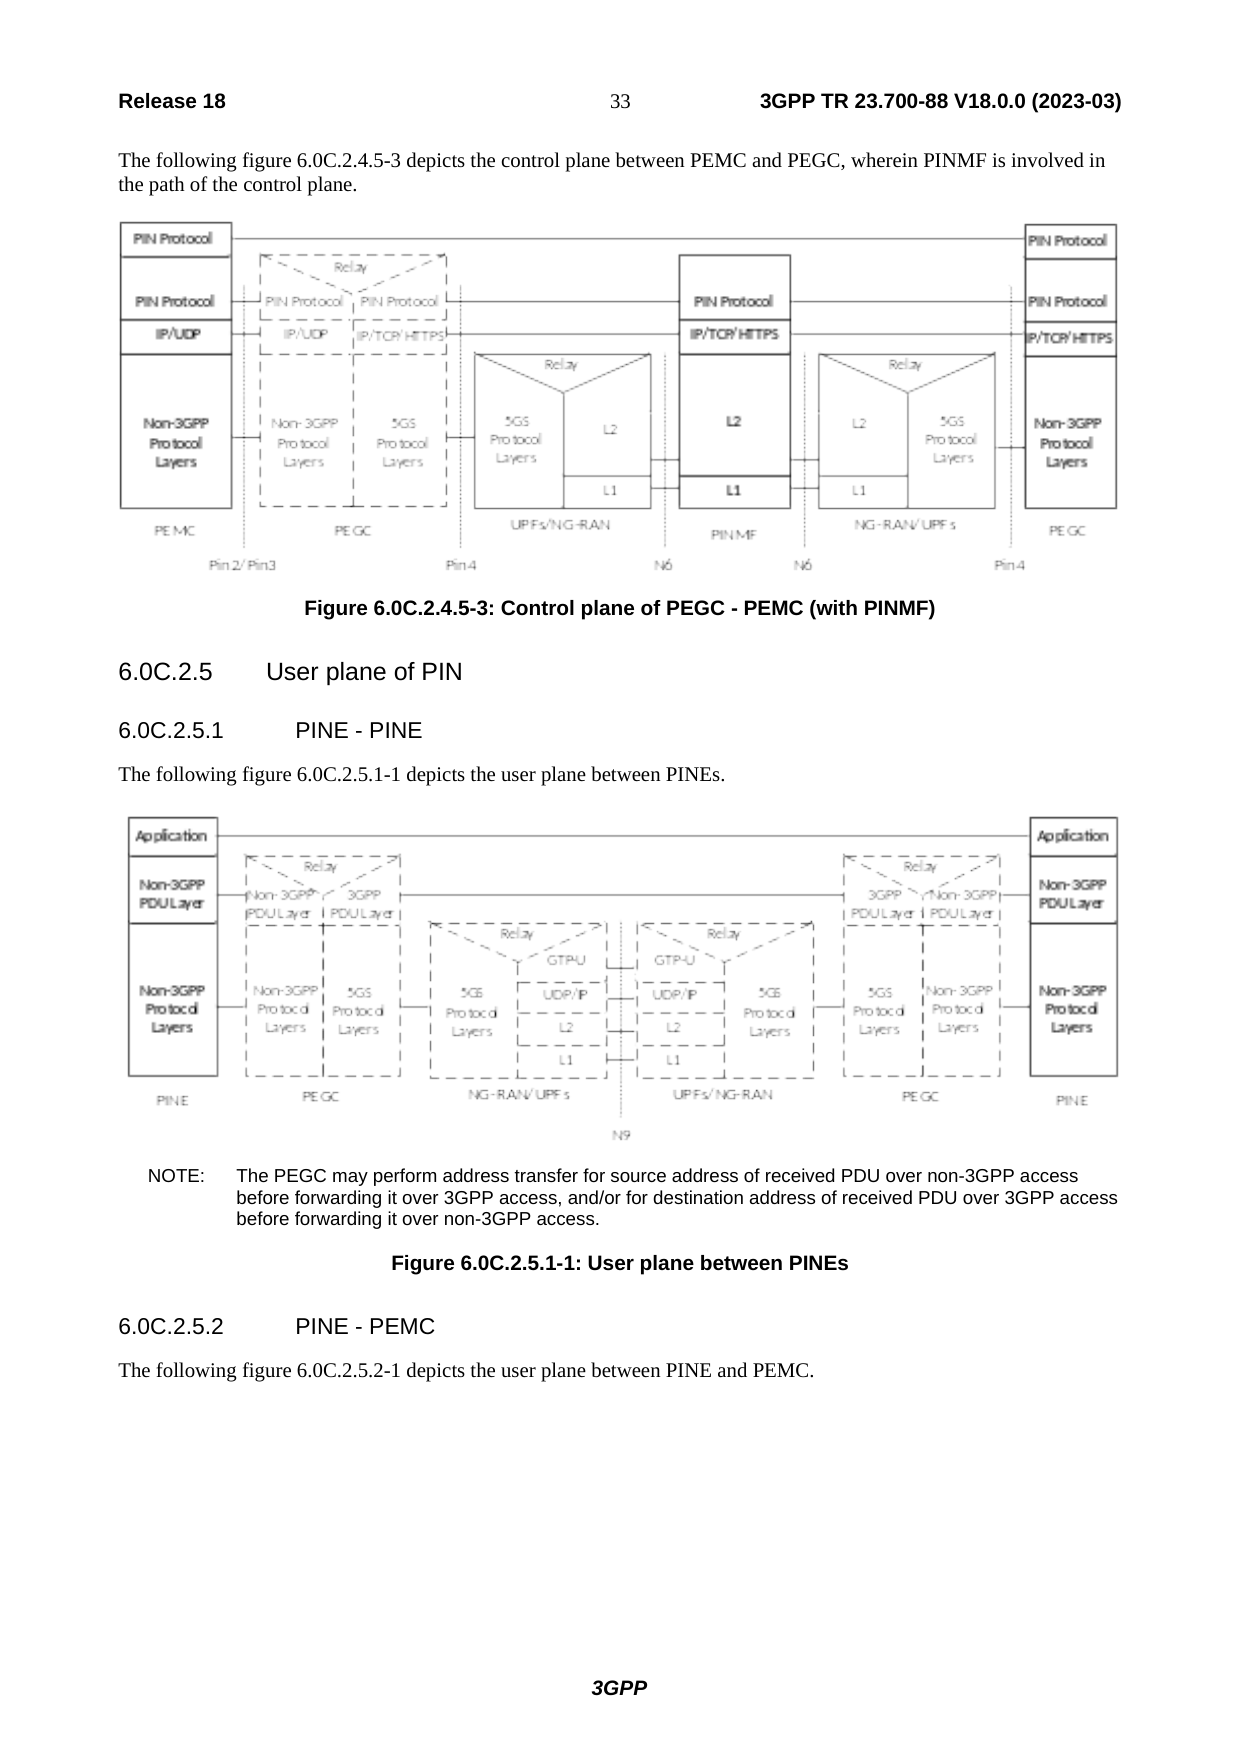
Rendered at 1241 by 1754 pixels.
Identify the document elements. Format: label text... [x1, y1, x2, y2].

text The following figure 6.0C.2.4.5-3 depicts the control plane between PEMC and PEGC, wherein PINMF is involved in the path of the control plane. [118, 147, 1122, 196]
subtitle 6.0C.2.5.1 PINE - PINE [118, 717, 1122, 743]
text Figure 6.0C.2.4.5-3: Control plane of PEGC - PEMC (with PINMF) [118, 596, 1122, 620]
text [148, 1165, 1122, 1229]
text The following figure 6.0C.2.5.1-1 depicts the user plane between PINEs. [118, 762, 1122, 786]
text The following figure 6.0C.2.5.2-1 depicts the user plane between PINE and PEMC. [118, 1358, 1122, 1382]
subtitle 6.0C.2.5.2 PINE - PEMC [118, 1313, 1122, 1339]
text Figure 6.0C.2.5.1-1: User plane between PINEs [118, 1251, 1122, 1275]
subtitle 6.0C.2.5 User plane of PIN [118, 657, 1122, 686]
